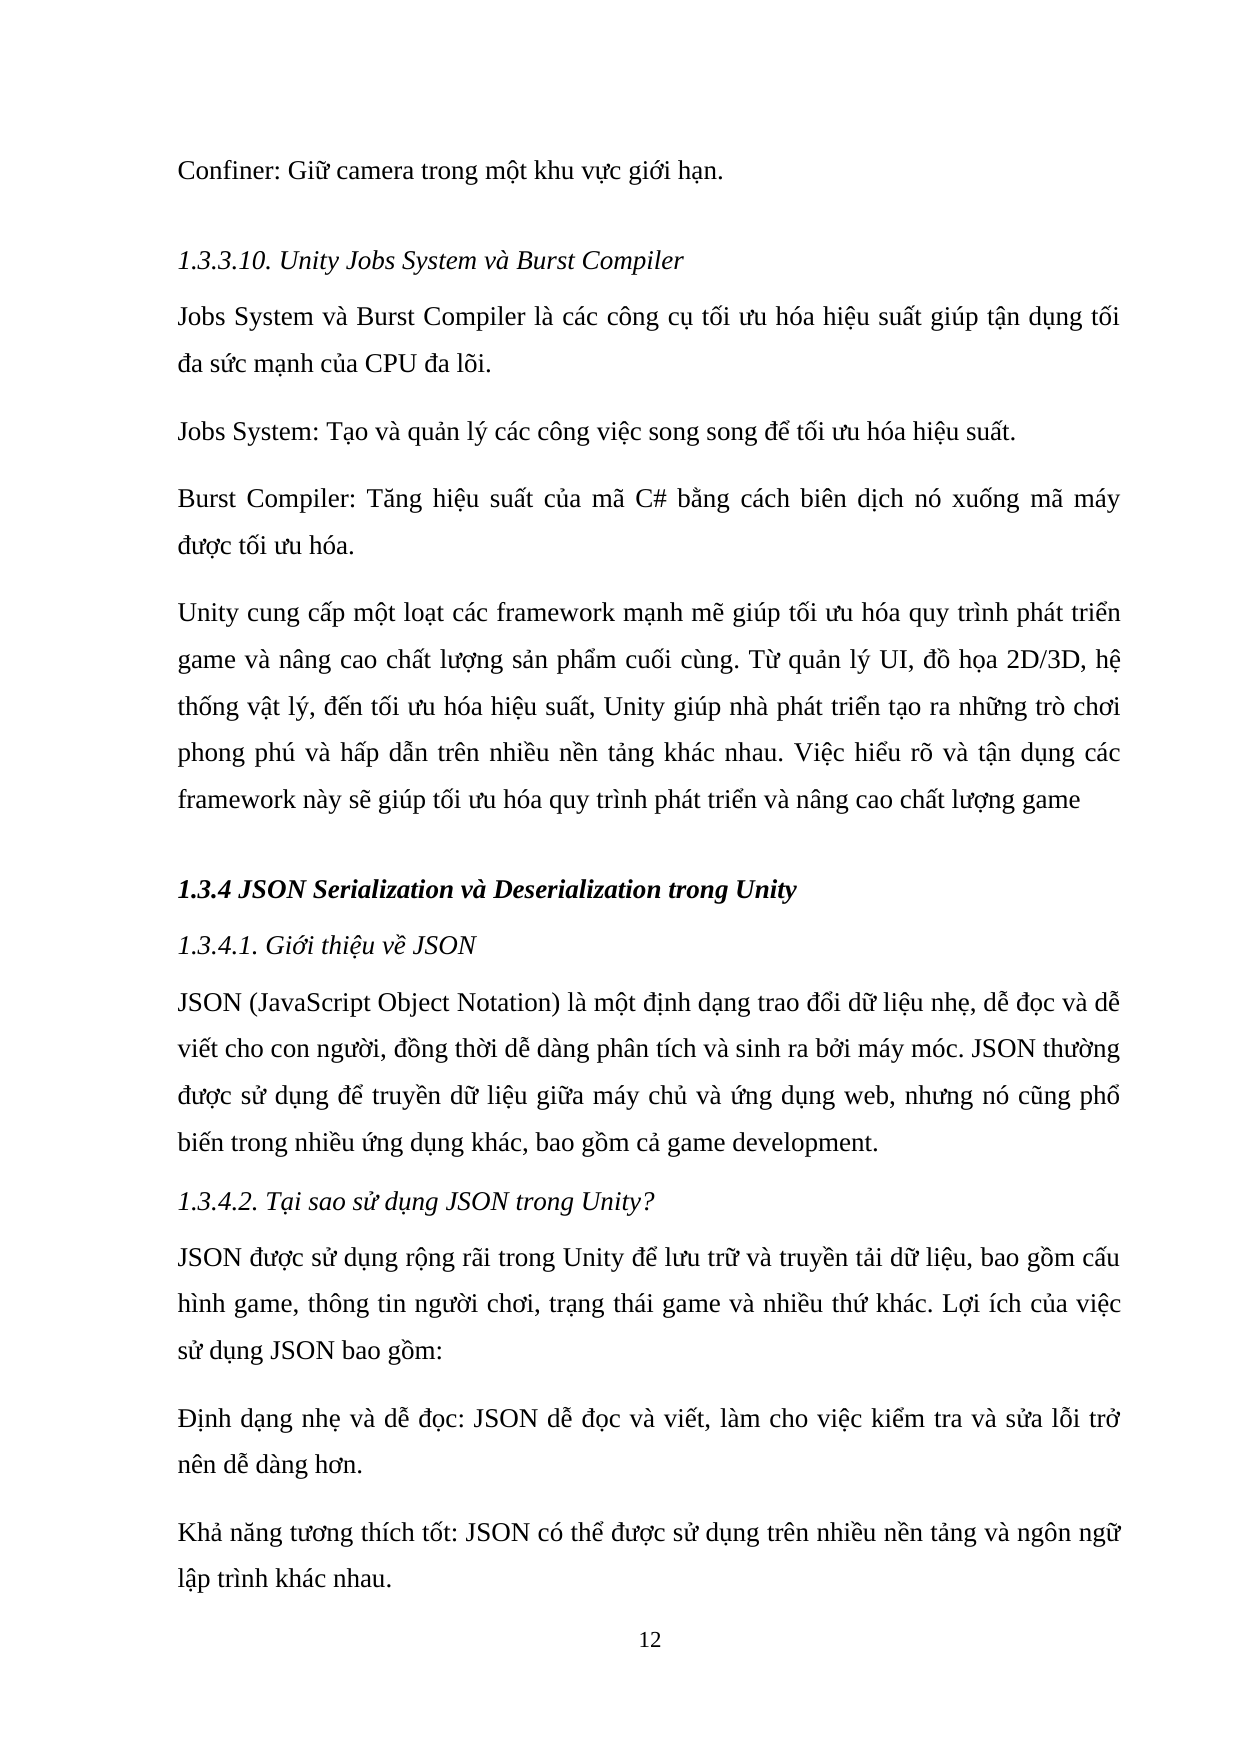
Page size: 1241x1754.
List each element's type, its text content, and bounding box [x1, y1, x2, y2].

text Unity cung cấp một loạt các framework mạnh mẽ giúp tối ưu hóa quy trình phát triển game và nâng cao chất lượng sản phẩm cuối cùng. Từ quản lý UI, đồ họa 2D/3D, hệ thống vật lý, đến tối ưu hóa hiệu suất, Unity giúp nhà phát triển tạo ra những trò chơi phong phú và hấp dẫn trên nhiều nền tảng khác nhau. Việc hiểu rõ và tận dụng các framework này sẽ giúp tối ưu hóa quy trình phát triển và nâng cao chất lượng game [177, 596, 1122, 814]
text Jobs System: Tạo và quản lý các công việc song song để tối ưu hóa hiệu suất. [177, 415, 1122, 446]
subtitle 1.3.3.10. Unity Jobs System và Burst Compiler [177, 244, 1122, 276]
text Confiner: Giữ camera trong một khu vực giới hạn. [177, 154, 1122, 185]
subtitle 1.3.4.2. Tại sao sử dụng JSON trong Unity? [177, 1185, 1122, 1216]
subtitle 1.3.4.1. Giới thiệu về JSON [177, 929, 1122, 961]
subtitle 1.3.4 JSON Serialization và Deserialization trong Unity [177, 873, 1122, 904]
text Jobs System và Burst Compiler là các công cụ tối ưu hóa hiệu suất giúp tận dụng tối đa sức mạnh của CPU đa lõi. [177, 301, 1122, 378]
text Burst Compiler: Tăng hiệu suất của mã C# bằng cách biên dịch nó xuống mã máy được tối ưu hóa. [177, 482, 1122, 560]
text Khả năng tương thích tốt: JSON có thể được sử dụng trên nhiều nền tảng và ngôn ngữ lập trình khác nhau. [177, 1516, 1122, 1594]
text JSON được sử dụng rộng rãi trong Unity để lưu trữ và truyền tải dữ liệu, bao gồm cấu hình game, thông tin người chơi, trạng thái game và nhiều thứ khác. Lợi ích của việc sử dụng JSON bao gồm: [177, 1241, 1122, 1365]
text JSON (JavaScript Object Notation) là một định dạng trao đổi dữ liệu nhẹ, dễ đọc và dễ viết cho con người, đồng thời dễ dàng phân tích và sinh ra bởi máy móc. JSON thường được sử dụng để truyền dữ liệu giữa máy chủ và ứng dụng web, nhưng nó cũng phổ biến trong nhiều ứng dụng khác, bao gồm cả game development. [177, 986, 1122, 1157]
text Định dạng nhẹ và dễ đọc: JSON dễ đọc và viết, làm cho việc kiểm tra và sửa lỗi trở nên dễ dàng hơn. [177, 1402, 1122, 1479]
